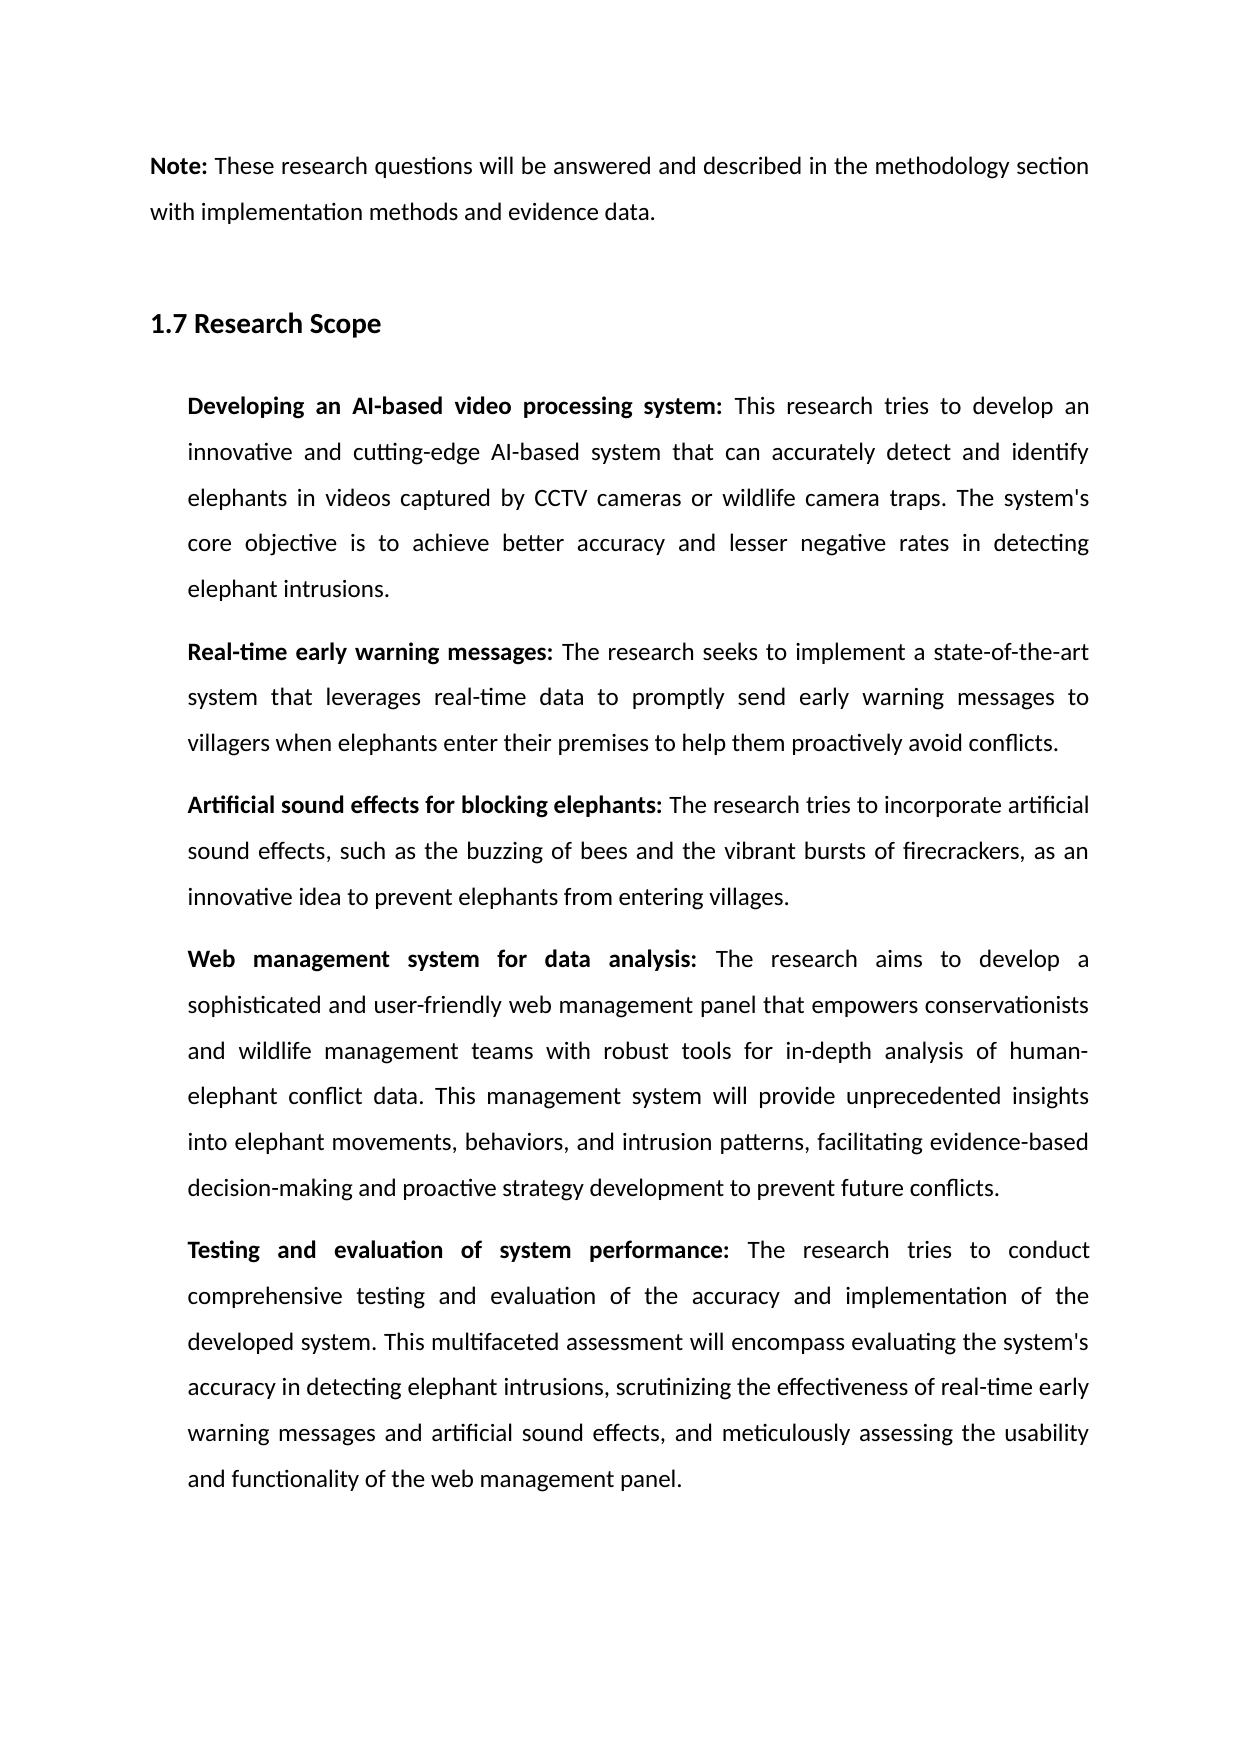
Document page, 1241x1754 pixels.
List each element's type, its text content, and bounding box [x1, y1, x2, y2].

text Note: These research questions will be answered and described in the methodology section with implementation methods and evidence data. [150, 150, 1090, 226]
text Real-time early warning messages: The research seeks to implement a state-of-the-art system that leverages real-time data to promptly send early warning messages to villagers when elephants enter their premises to help them proactively avoid conflicts. [187, 636, 1090, 758]
subtitle 1.7 Research Scope [150, 305, 1090, 341]
text Artificial sound effects for blocking elephants: The research tries to incorporate artificial sound effects, such as the buzzing of bees and the vibrant bursts of firecrackers, as an innovative idea to prevent elephants from entering villages. [187, 789, 1090, 911]
text Testing and evaluation of system performance: The research tries to conduct comprehensive testing and evaluation of the accuracy and implementation of the developed system. This multifaceted assessment will encompass evaluating the system's accuracy in detecting elephant intrusions, scrutinizing the effectiveness of real-time early warning messages and artificial sound effects, and meticulously assessing the usability and functionality of the web management panel. [187, 1234, 1090, 1493]
text Web management system for data analysis: The research aims to develop a sophisticated and user-friendly web management panel that empowers conservationists and wildlife management teams with robust tools for in-depth analysis of human-elephant conflict data. This management system will provide unprecedented insights into elephant movements, behaviors, and intrusion patterns, facilitating evidence-based decision-making and proactive strategy development to prevent future conflicts. [187, 943, 1090, 1202]
text Developing an AI-based video processing system: This research tries to develop an innovative and cutting-edge AI-based system that can accurately detect and identify elephants in videos captured by CCTV cameras or wildlife camera traps. The system's core objective is to achieve better accuracy and lesser negative rates in detecting elephant intrusions. [187, 390, 1090, 604]
